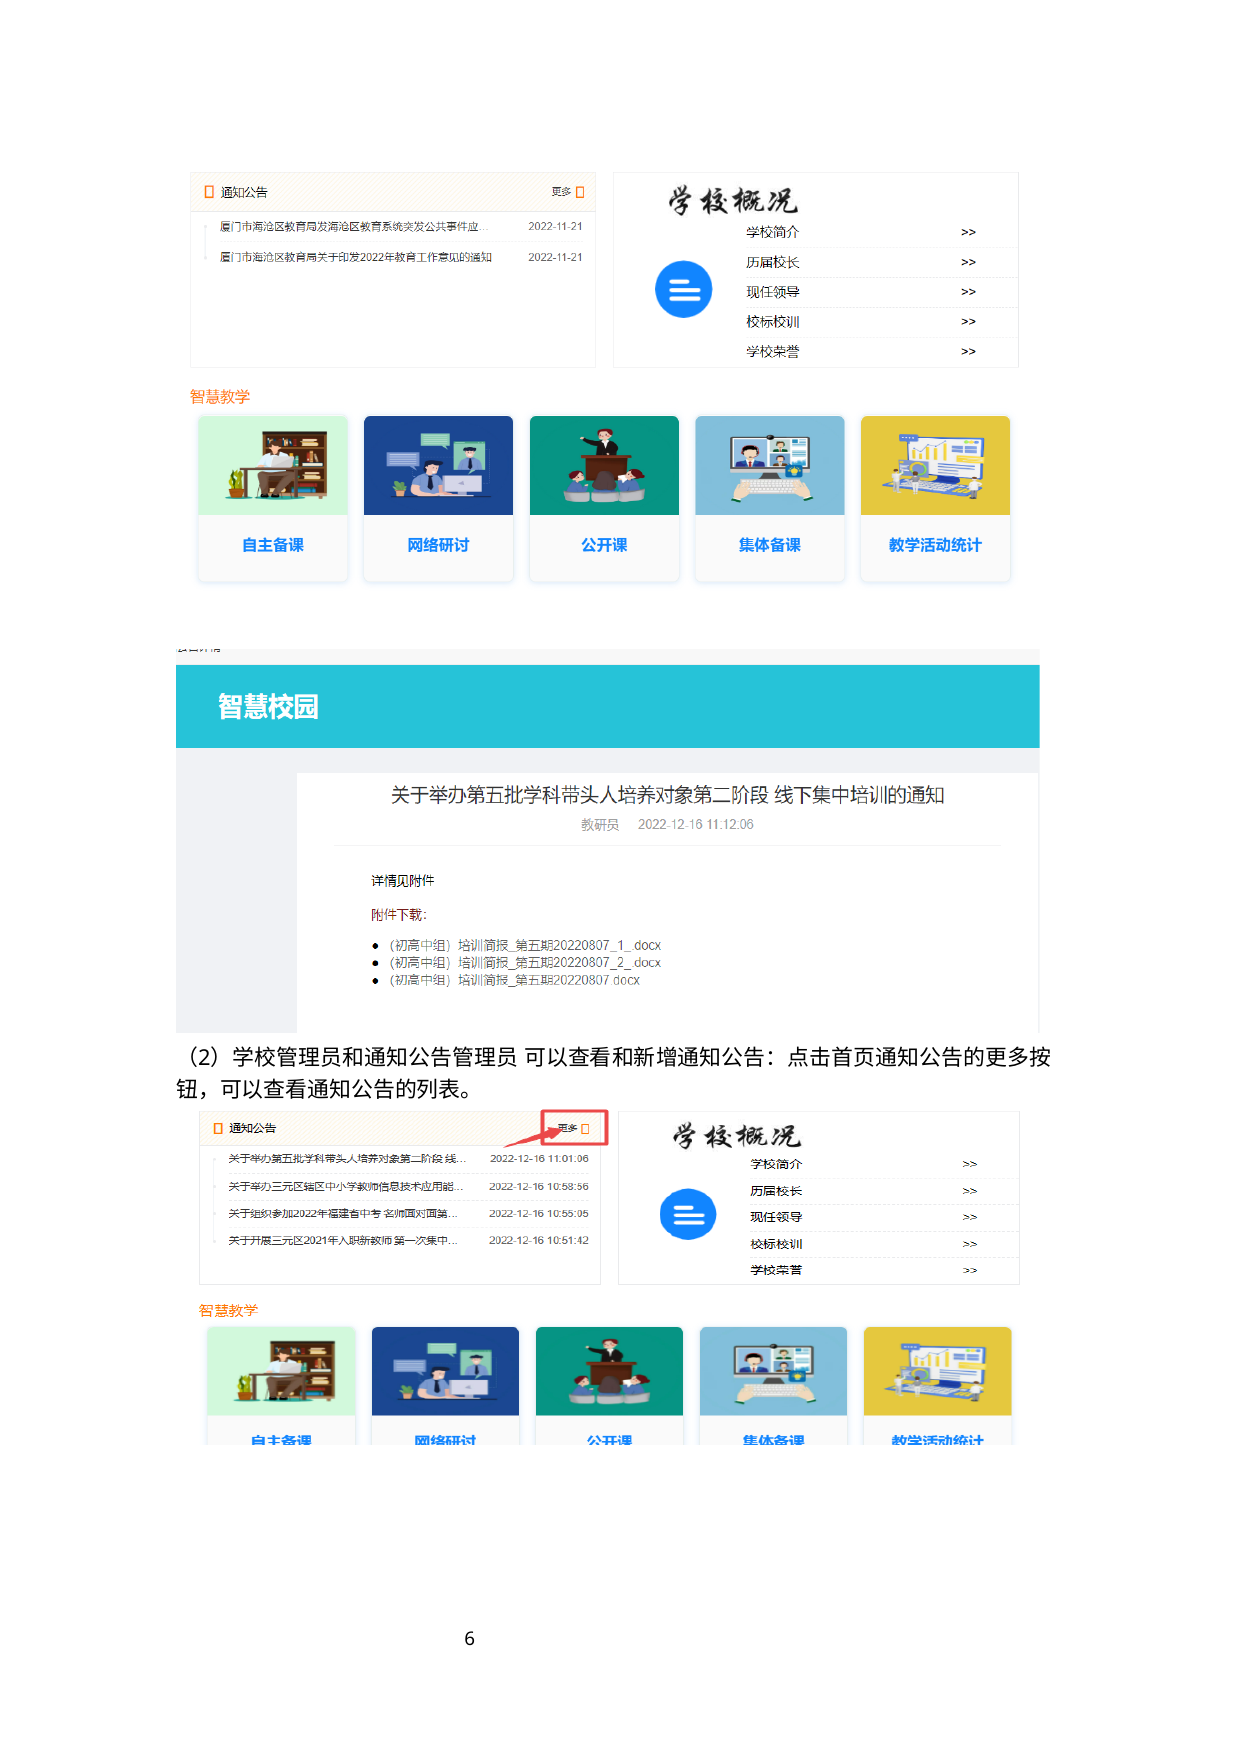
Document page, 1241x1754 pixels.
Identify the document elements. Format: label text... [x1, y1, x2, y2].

picture [176, 162, 1053, 595]
list （2）学校管理员和通知公告管理员 可以查看和新增通知公告：点击首页通知公告的更多按钮，可以查看通知公告的列表。 [176, 1039, 1053, 1104]
picture [176, 649, 1040, 1033]
picture [177, 1104, 1041, 1445]
